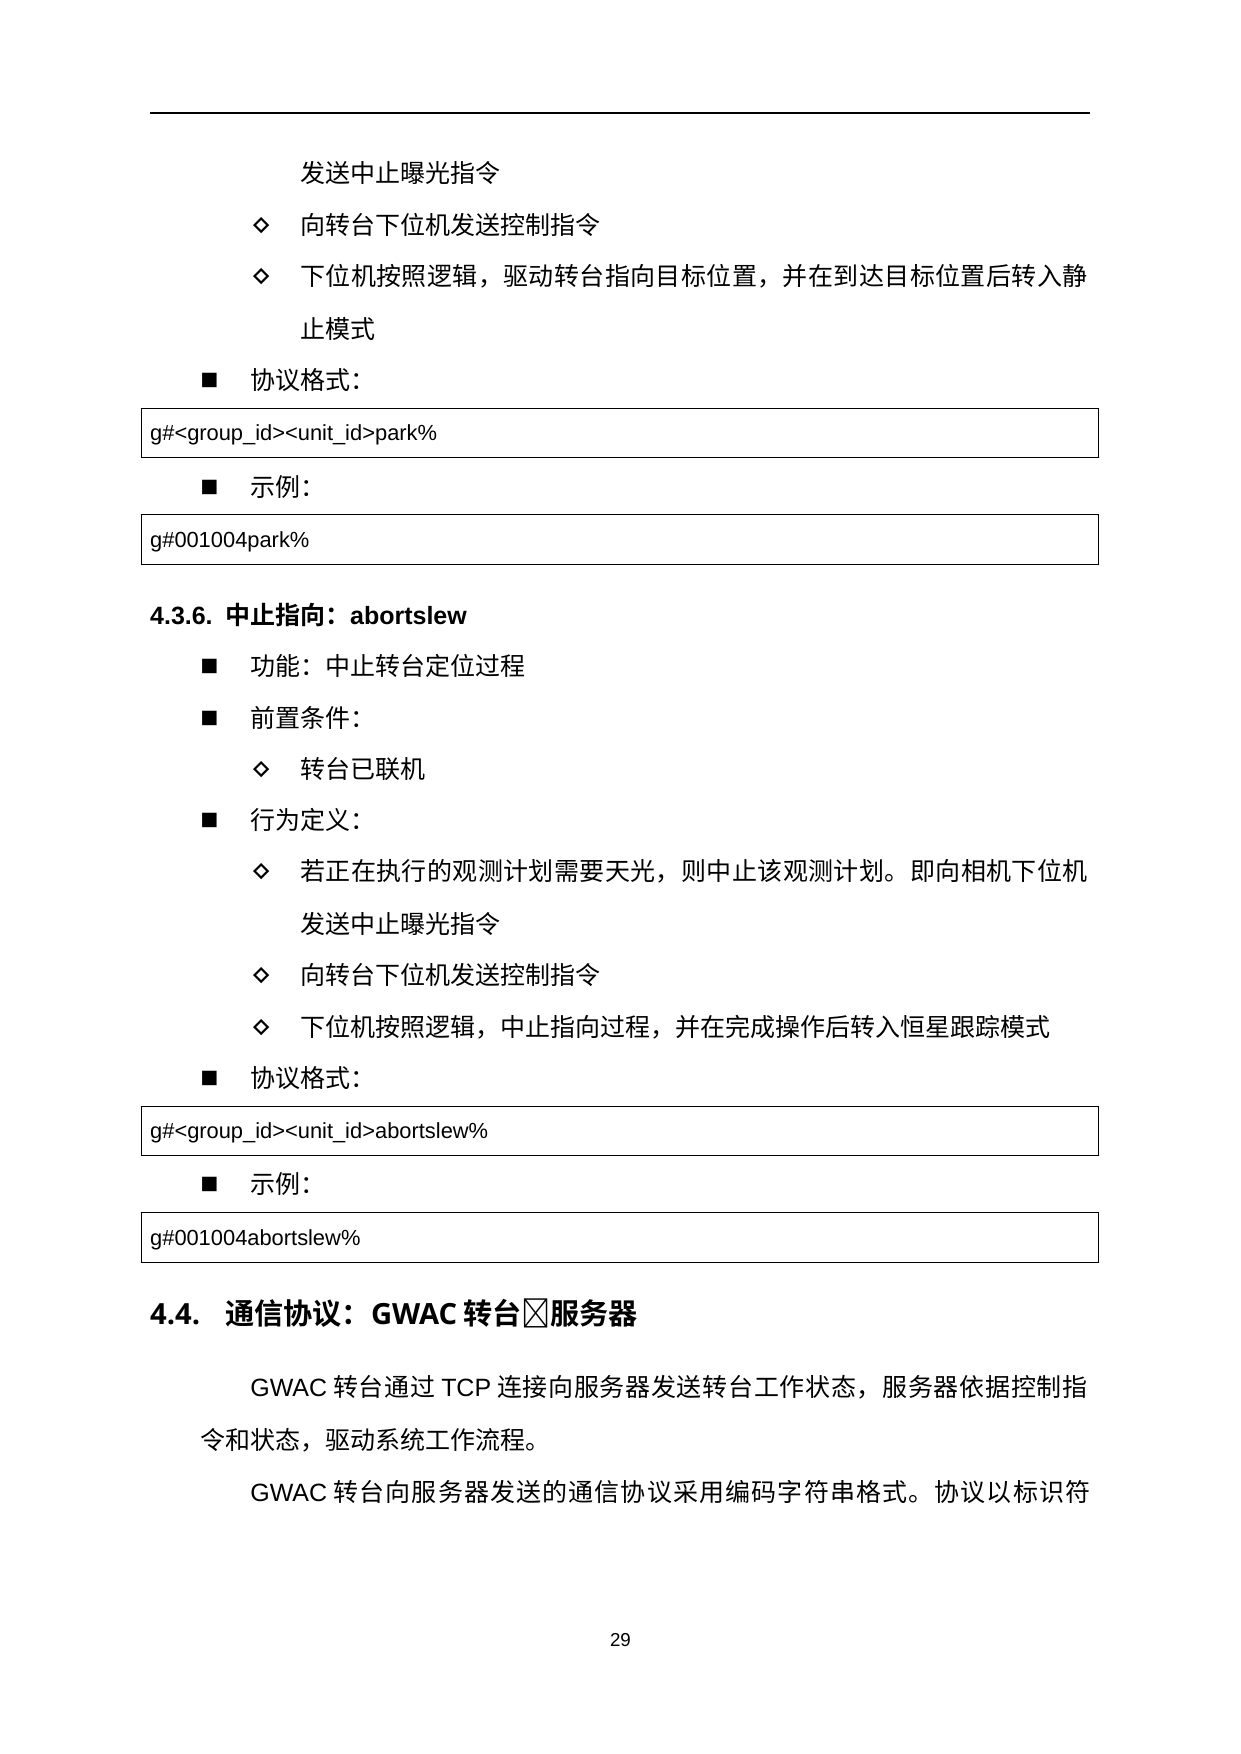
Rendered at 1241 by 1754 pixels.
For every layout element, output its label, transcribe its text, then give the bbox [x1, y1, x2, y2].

list 行为定义： [200, 797, 1090, 841]
text g#<group_id><unit_id>abortslew% [142, 1107, 1098, 1155]
subtitle 通信协议：GWAC转台服务器 [150, 1289, 1090, 1334]
list 示例： [200, 463, 1090, 507]
text g#<group_id><unit_id>park% [142, 409, 1098, 457]
list 若正在执行的观测计划需要天光，则中止该观测计划。即向相机下位机发送中止曝光指令 [250, 848, 1090, 945]
list 协议格式： [200, 357, 1090, 401]
list 下位机按照逻辑，驱动转台指向目标位置，并在到达目标位置后转入静止模式 [250, 252, 1090, 349]
text g#001004abortslew% [142, 1213, 1098, 1262]
list 下位机按照逻辑，中止指向过程，并在完成操作后转入恒星跟踪模式 [250, 1003, 1090, 1047]
subtitle 中止指向：abortslew [150, 592, 1090, 636]
list 向转台下位机发送控制指令 [250, 201, 1090, 245]
list 向转台下位机发送控制指令 [250, 952, 1090, 996]
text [200, 1468, 1090, 1512]
list 协议格式： [200, 1054, 1090, 1098]
list 功能：中止转台定位过程 [200, 643, 1090, 687]
list 示例： [200, 1161, 1090, 1205]
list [250, 150, 1090, 194]
text g#001004park% [142, 515, 1098, 564]
list 前置条件： [200, 694, 1090, 738]
text GWAC转台通过TCP连接向服务器发送转台工作状态，服务器依据控制指令和状态，驱动系统工作流程。 [200, 1364, 1090, 1461]
list 转台已联机 [250, 745, 1090, 789]
